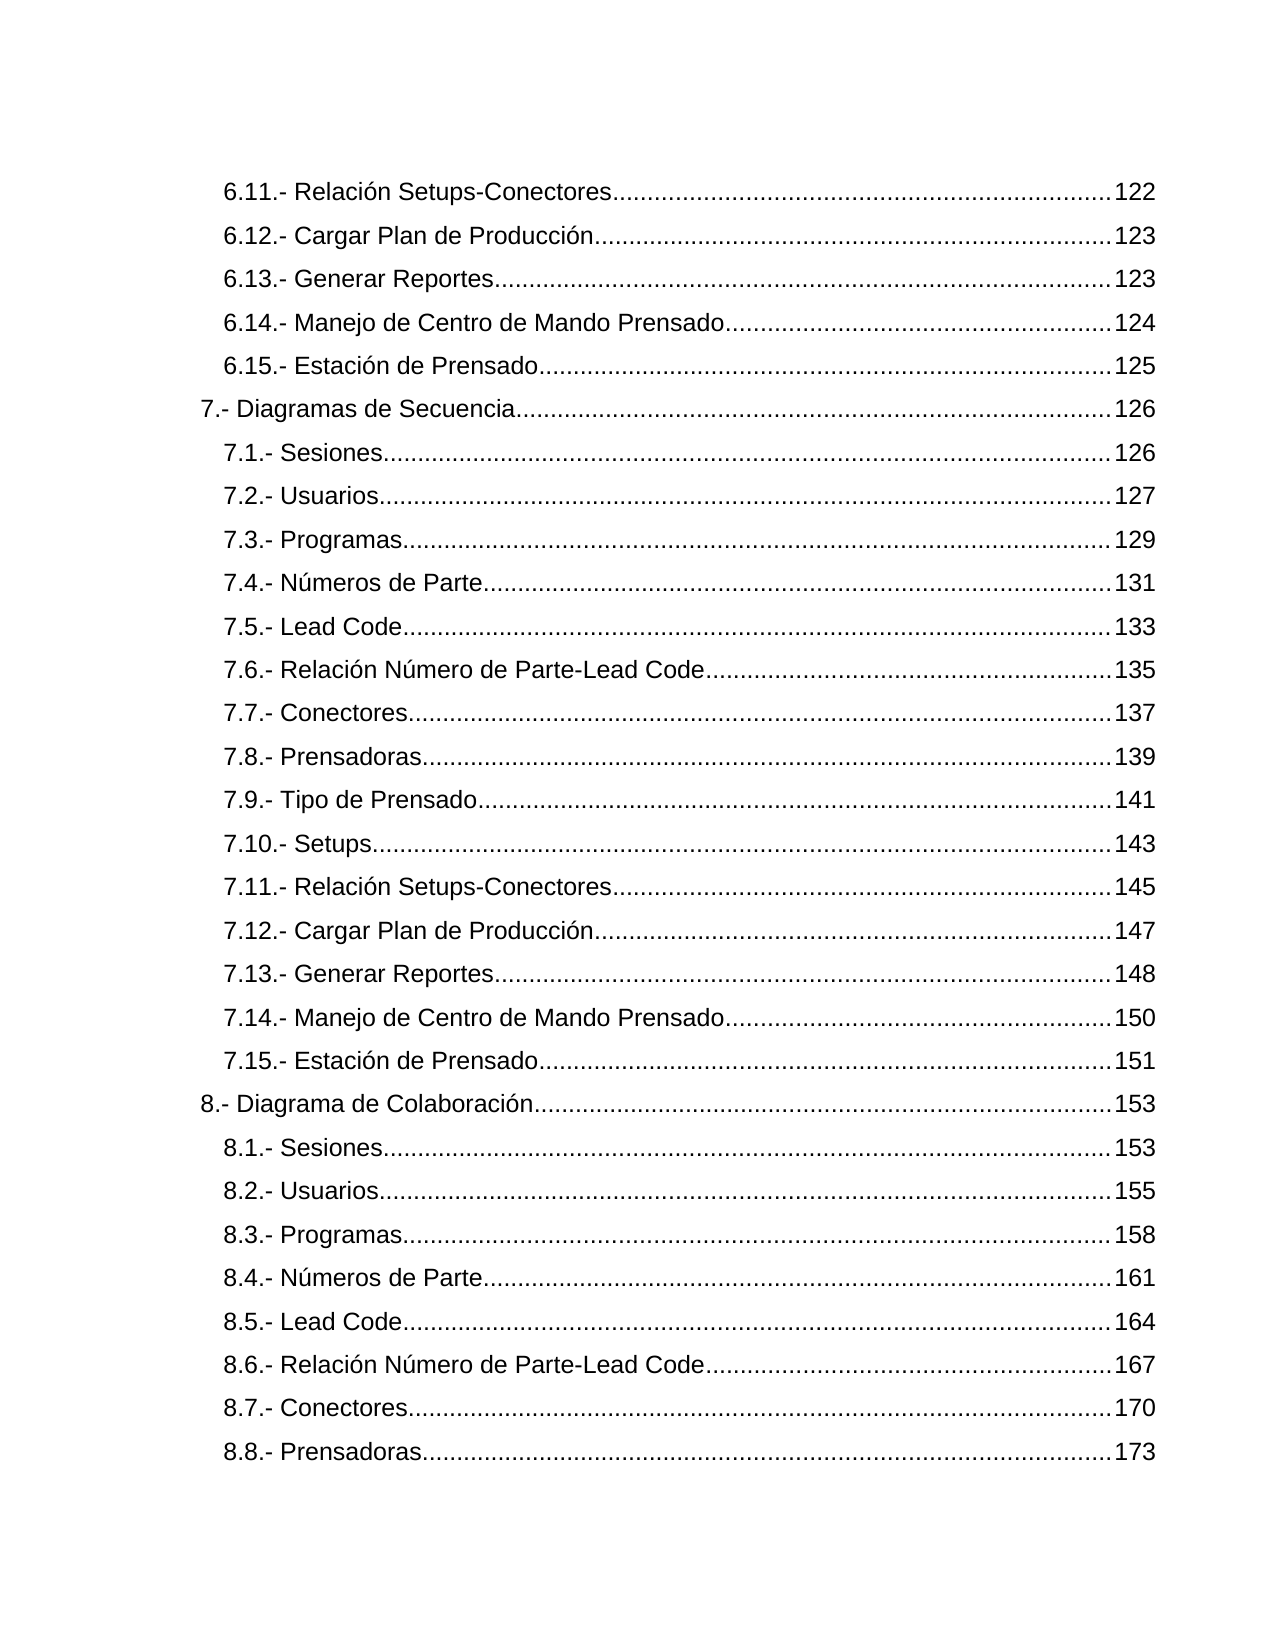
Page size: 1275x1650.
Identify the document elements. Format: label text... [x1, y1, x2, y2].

text 7.7.- Conectores 137 [223, 698, 1157, 727]
text 7.6.- Relación Número de Parte-Lead Code 135 [223, 655, 1157, 684]
text 7.11.- Relación Setups-Conectores 145 [223, 872, 1157, 901]
text 8.- Diagrama de Colaboración 153 [200, 1089, 1157, 1118]
text 7.3.- Programas 129 [223, 525, 1157, 553]
text 8.1.- Sesiones 153 [223, 1133, 1157, 1162]
text 7.13.- Generar Reportes 148 [223, 959, 1157, 988]
text 7.2.- Usuarios 127 [223, 481, 1157, 510]
text 8.3.- Programas 158 [223, 1220, 1157, 1248]
text 8.4.- Números de Parte 161 [223, 1263, 1157, 1292]
text 8.2.- Usuarios 155 [223, 1176, 1157, 1205]
text 7.10.- Setups 143 [223, 829, 1157, 857]
text 7.12.- Cargar Plan de Producción 147 [223, 916, 1157, 944]
text 7.- Diagramas de Secuencia 126 [200, 394, 1157, 423]
text 7.15.- Estación de Prensado 151 [223, 1046, 1157, 1075]
text 6.15.- Estación de Prensado 125 [223, 351, 1157, 380]
text 8.8.- Prensadoras 173 [223, 1437, 1157, 1466]
text 7.5.- Lead Code 133 [223, 612, 1157, 640]
text 7.8.- Prensadoras 139 [223, 742, 1157, 771]
text 8.6.- Relación Número de Parte-Lead Code 167 [223, 1350, 1157, 1379]
text 6.13.- Generar Reportes 123 [223, 264, 1157, 293]
text 7.4.- Números de Parte 131 [223, 568, 1157, 597]
text 7.1.- Sesiones 126 [223, 438, 1157, 467]
text 7.9.- Tipo de Prensado 141 [223, 785, 1157, 814]
text 6.11.- Relación Setups-Conectores 122 [223, 177, 1157, 206]
text 6.14.- Manejo de Centro de Mando Prensado 124 [223, 307, 1157, 336]
text 7.14.- Manejo de Centro de Mando Prensado 150 [223, 1002, 1157, 1031]
text 6.12.- Cargar Plan de Producción 123 [223, 221, 1157, 249]
text 8.7.- Conectores 170 [223, 1393, 1157, 1422]
text 8.5.- Lead Code 164 [223, 1307, 1157, 1335]
